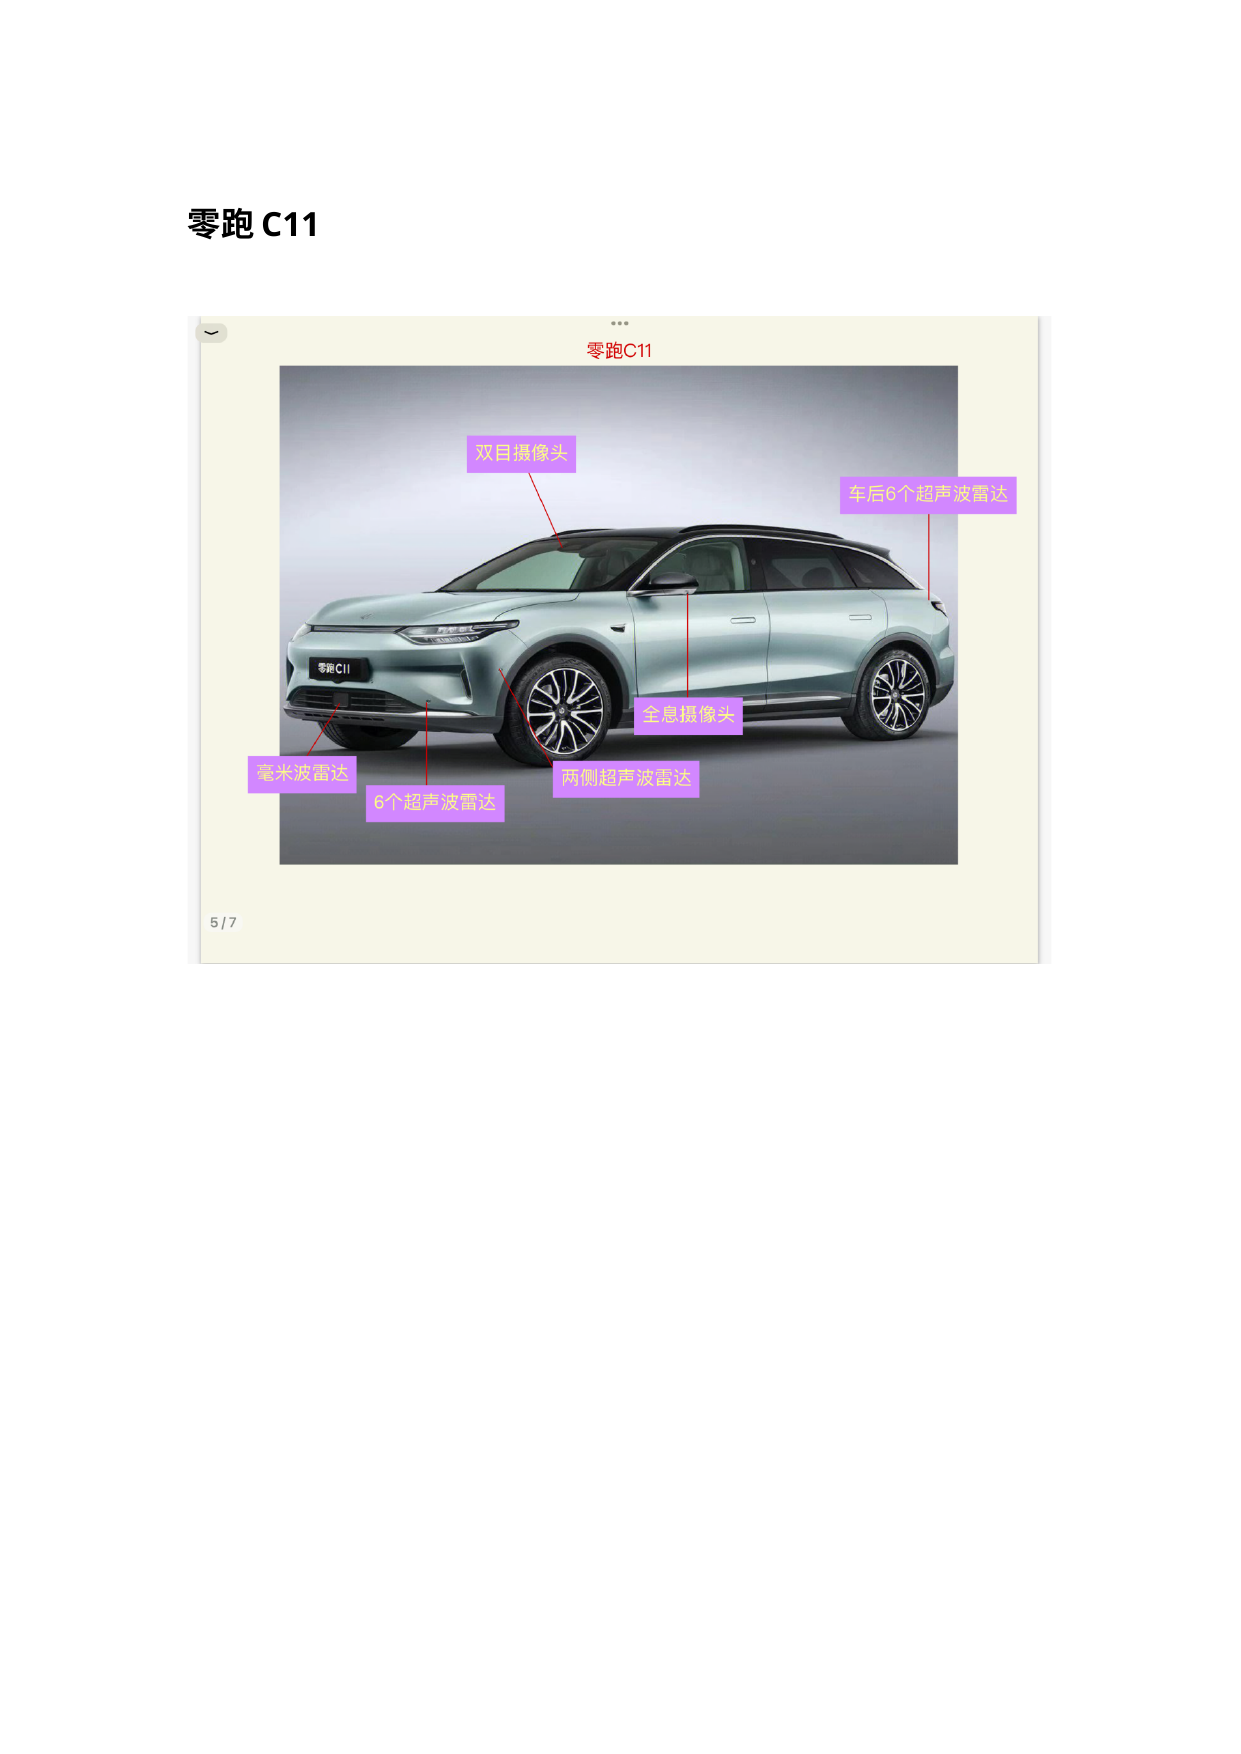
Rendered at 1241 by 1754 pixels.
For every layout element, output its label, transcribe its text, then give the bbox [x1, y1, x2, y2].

picture [187, 316, 1052, 964]
subtitle 零跑C11 [187, 189, 1053, 254]
